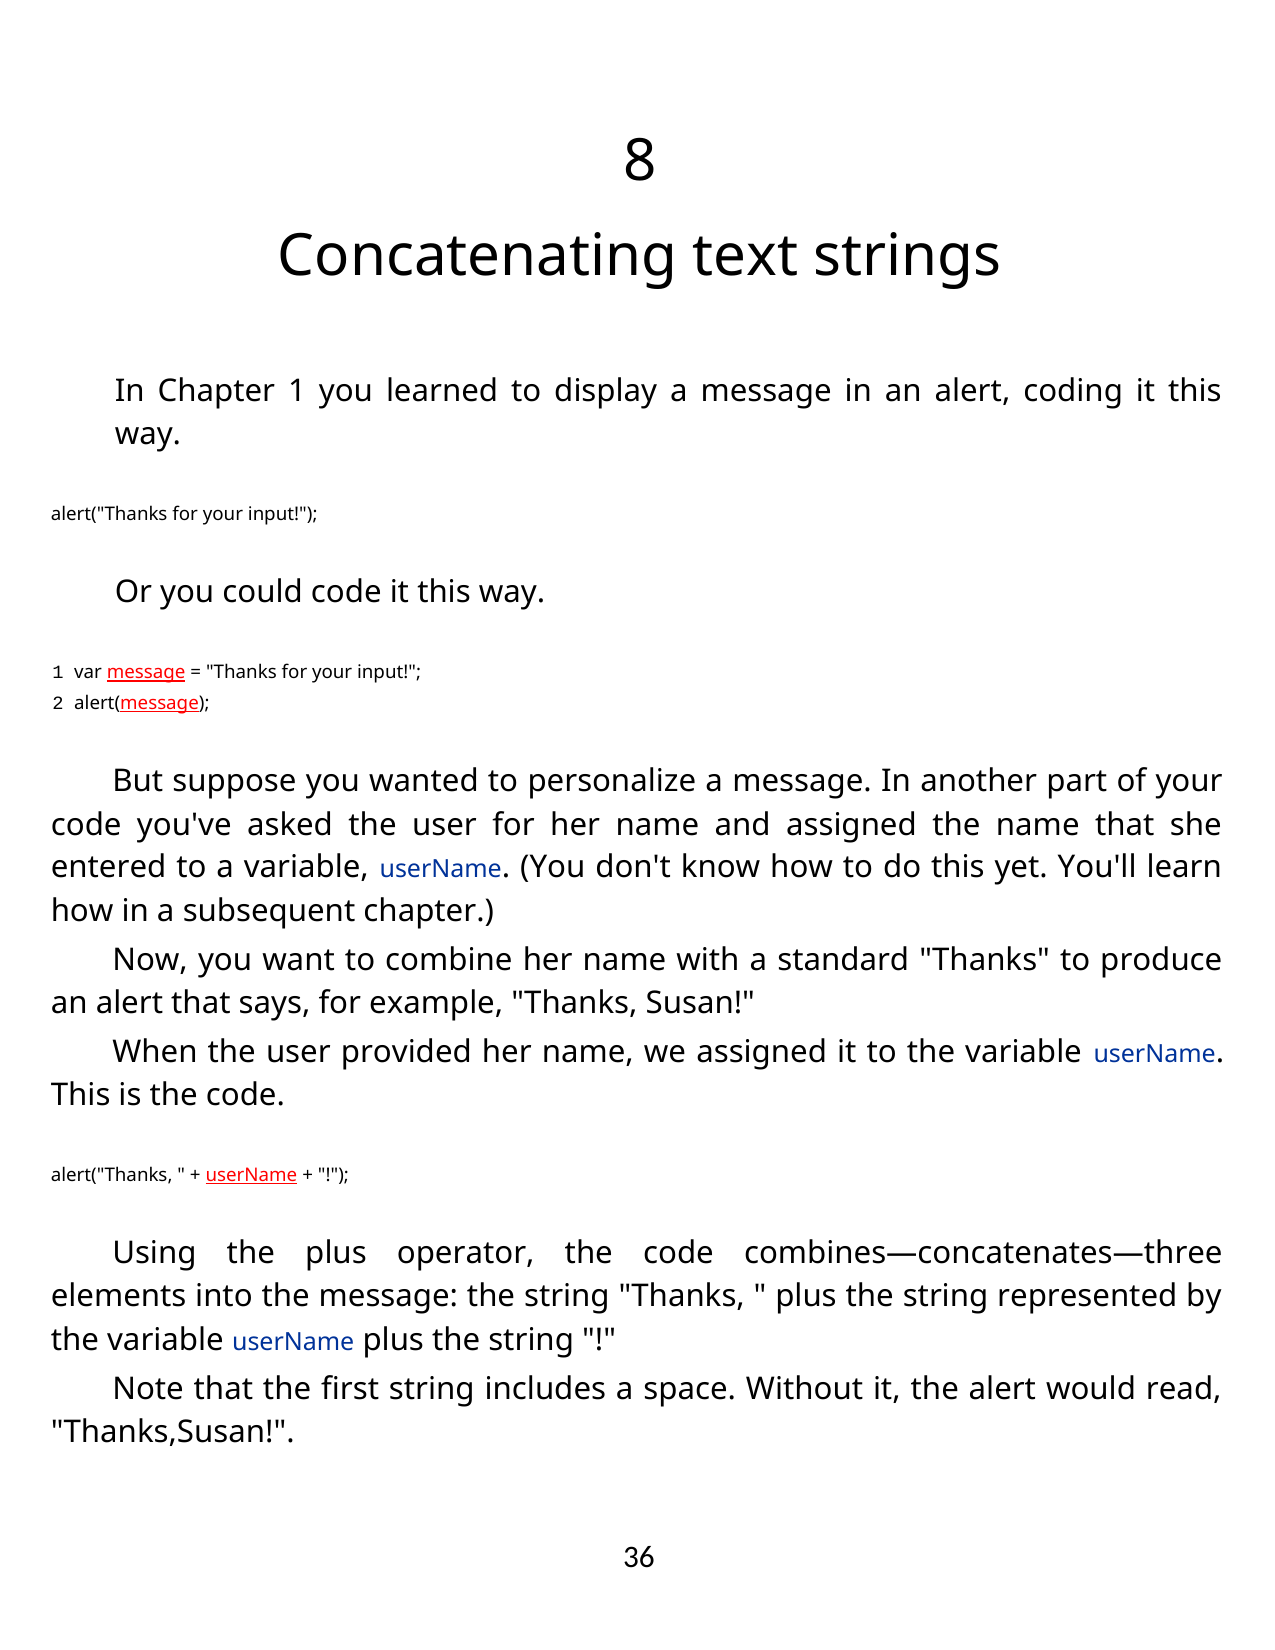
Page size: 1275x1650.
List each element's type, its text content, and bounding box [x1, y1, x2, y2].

text But suppose you wanted to personalize a message. In another part of your code you've asked the user for her name and assigned the name that she entered to a variable, userName. (You don't know how to do this yet. You'll learn how in a subsequent chapter.) [51, 758, 1224, 930]
list var message = "Thanks for your input!"; [52, 659, 1226, 684]
text Concatenating text strings [52, 213, 1227, 292]
text alert("Thanks, " + userName + "!"); [51, 1161, 1226, 1187]
text 8 [52, 118, 1227, 198]
text When the user provided her name, we assigned it to the variable userName. This is the code. [51, 1029, 1224, 1115]
text alert("Thanks for your input!"); [51, 500, 1226, 526]
list alert(message); [52, 689, 1226, 715]
text Or you could code it this way. [114, 569, 1224, 612]
text In Chapter 1 you learned to display a message in an alert, coding it this way. [114, 368, 1224, 454]
text Now, you want to combine her name with a standard "Thanks" to produce an alert that says, for example, "Thanks, Susan!" [51, 937, 1224, 1022]
text Note that the first string includes a space. Without it, the alert would read, "Thanks,Susan!". [51, 1366, 1224, 1451]
text Using the plus operator, the code combines—concatenates—three elements into the message: the string "Thanks, " plus the string represented by the variable userName plus the string "!" [51, 1230, 1224, 1359]
